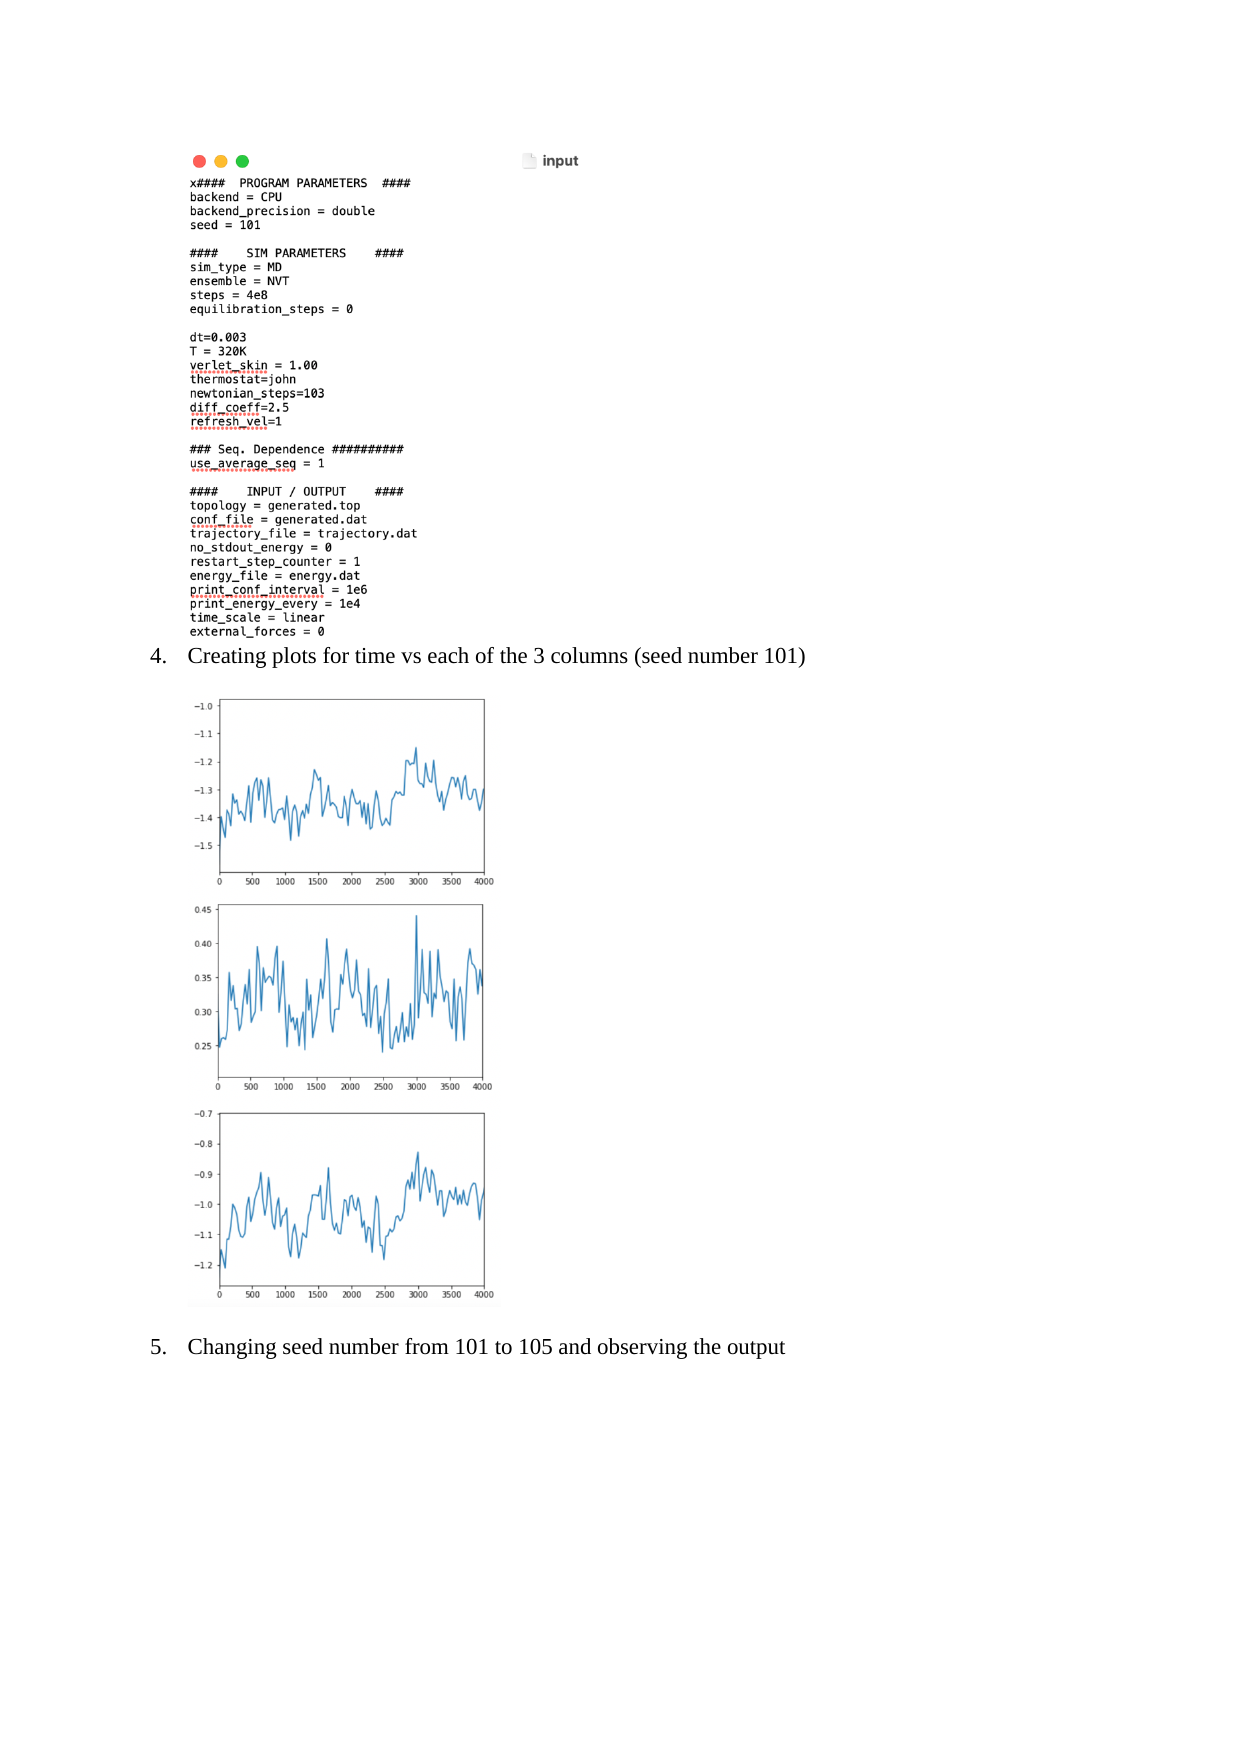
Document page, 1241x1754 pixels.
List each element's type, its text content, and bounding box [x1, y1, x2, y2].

picture [187, 150, 915, 643]
picture [187, 695, 501, 1307]
list Creating plots for time vs each of the 3 columns (seed number 101) [150, 642, 1090, 669]
list Changing seed number from 101 to 105 and observing the output [150, 1333, 1090, 1360]
